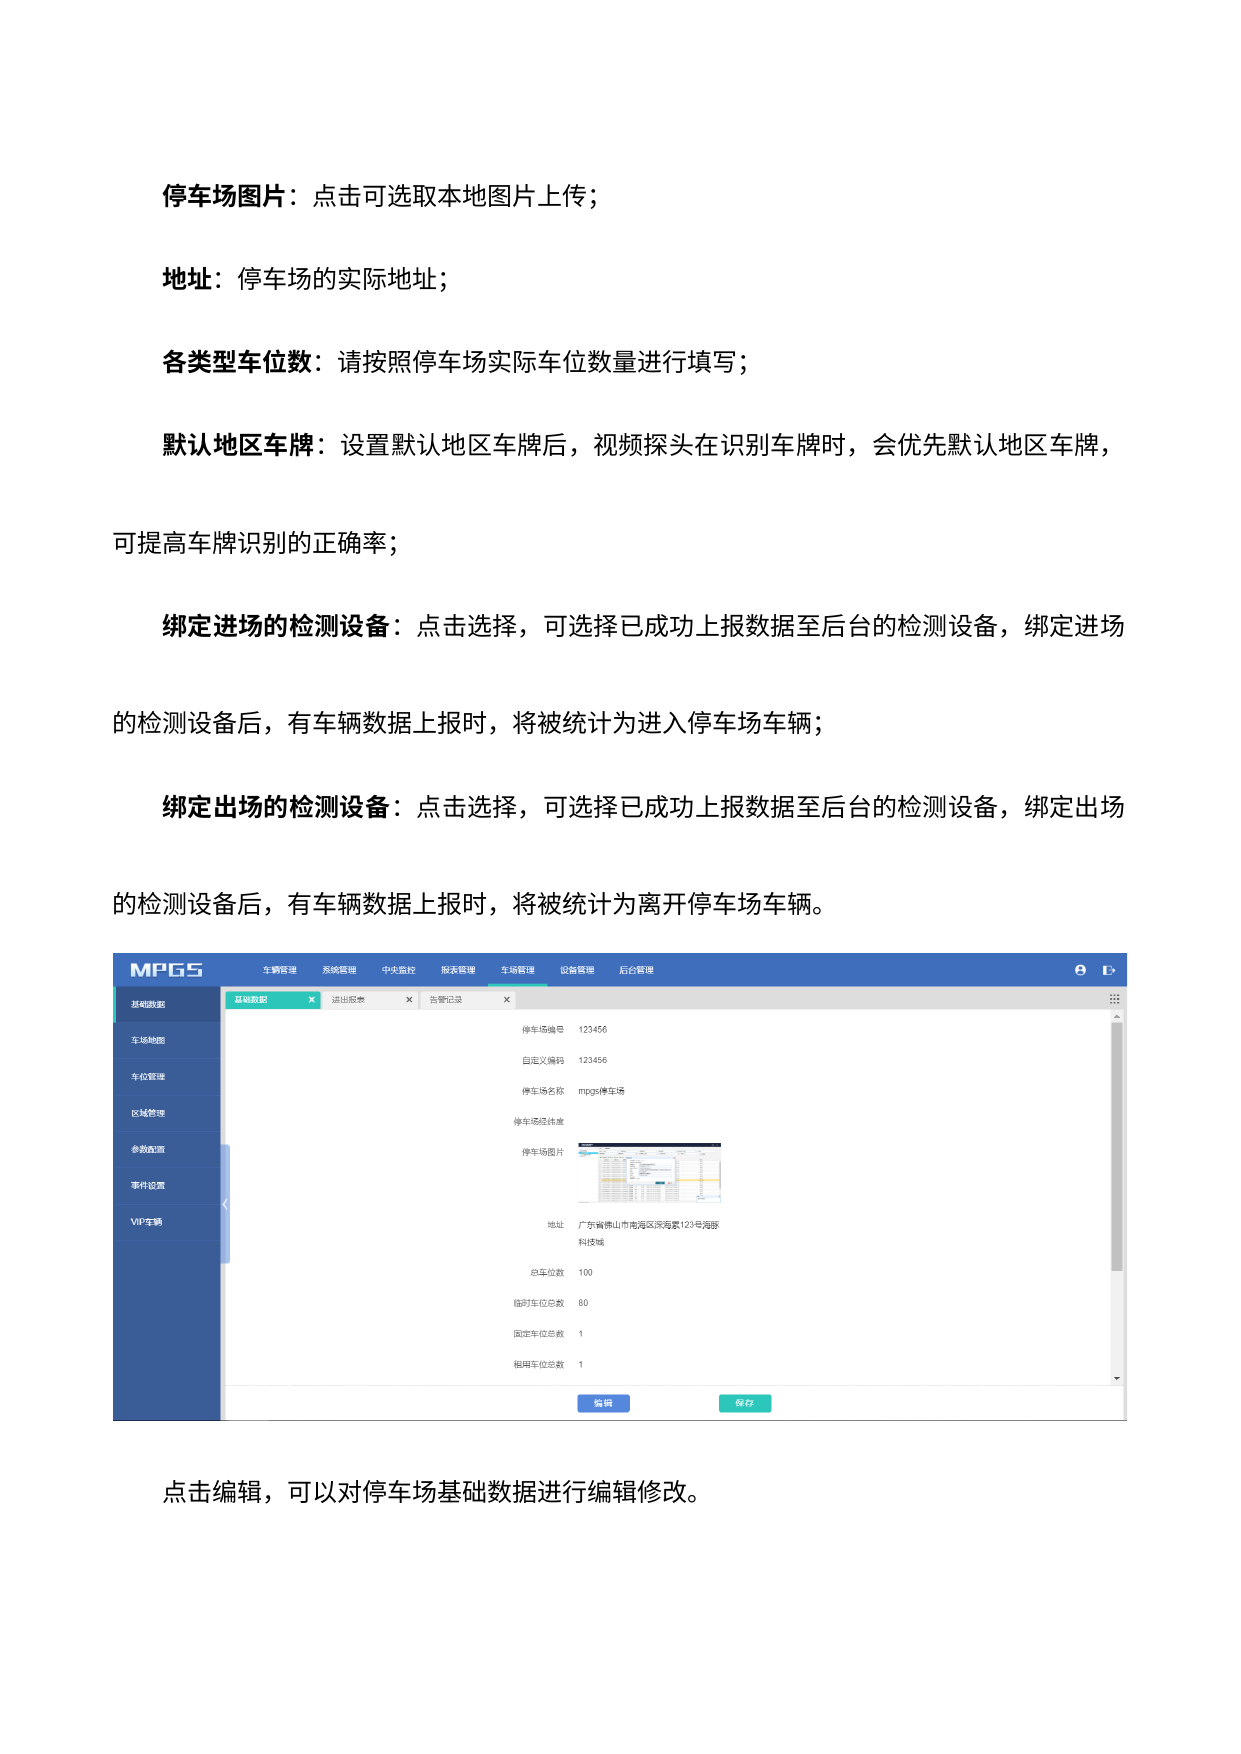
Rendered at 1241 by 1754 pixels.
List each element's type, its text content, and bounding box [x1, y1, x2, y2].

list 地址：停车场的实际地址； [112, 245, 1128, 310]
list 绑定出场的检测设备：点击选择，可选择已成功上报数据至后台的检测设备，绑定出场的检测设备后，有车辆数据上报时，将被统计为离开停车场车辆。 [112, 773, 1128, 935]
list 默认地区车牌：设置默认地区车牌后，视频探头在识别车牌时，会优先默认地区车牌，可提高车牌识别的正确率； [112, 411, 1128, 574]
list 点击编辑，可以对停车场基础数据进行编辑修改。 [112, 1458, 1128, 1523]
list 各类型车位数：请按照停车场实际车位数量进行填写； [112, 328, 1128, 393]
picture [113, 953, 1128, 1421]
list 绑定进场的检测设备：点击选择，可选择已成功上报数据至后台的检测设备，绑定进场的检测设备后，有车辆数据上报时，将被统计为进入停车场车辆； [112, 592, 1128, 754]
list 停车场图片：点击可选取本地图片上传； [112, 162, 1128, 227]
